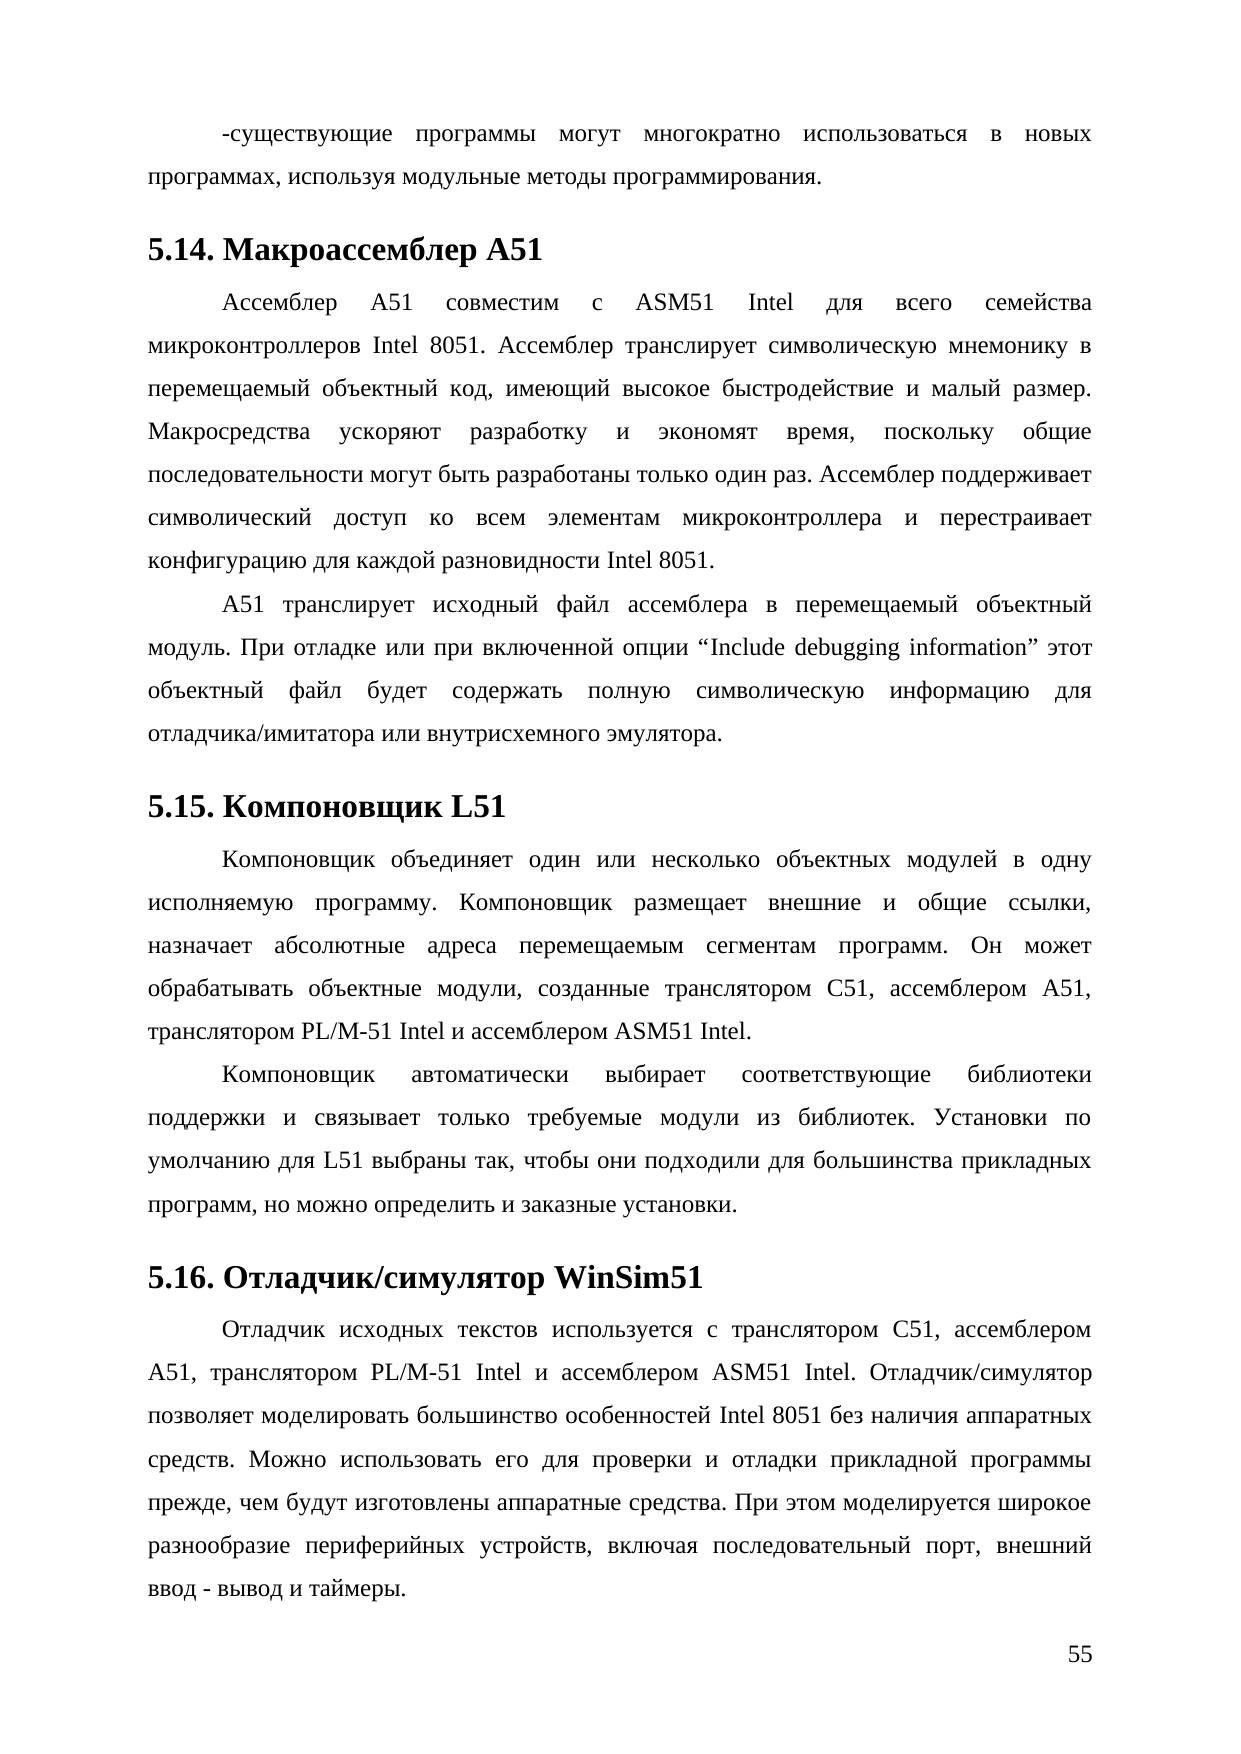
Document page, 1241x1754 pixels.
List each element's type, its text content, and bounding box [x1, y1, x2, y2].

text A51 транслирует исходный файл ассемблера в перемещаемый объектный модуль. При отладке или при включенной опции “Include debugging information” этот объектный файл будет содержать полную символическую информацию для отладчика/имитатора или внутрисхемного эмулятора. [148, 589, 1092, 747]
subtitle Компоновщик L51 [148, 786, 1092, 824]
subtitle Отладчик/симулятор WinSim51 [148, 1257, 1092, 1295]
subtitle Макроассемблер A51 [148, 229, 1092, 268]
text -существующие программы могут многократно использоваться в новых программах, используя модульные методы программирования. [148, 118, 1092, 190]
text Ассемблер A51 совместим с ASM51 Intel для всего семейства микроконтроллеров Intel 8051. Ассемблер транслирует символическую мнемонику в перемещаемый объектный код, имеющий высокое быстродействие и малый размер. Макросредства ускоряют разработку и экономят время, поскольку общие последовательности могут быть разработаны только один раз. Ассемблер поддерживает символический доступ ко всем элементам микроконтроллера и перестраивает конфигурацию для каждой разновидности Intel 8051. [148, 287, 1092, 574]
text Отладчик исходных текстов используется с транслятором C51, ассемблером A51, транслятором PL/M-51 Intel и ассемблером ASM51 Intel. Отладчик/симулятор позволяет моделировать большинство особенностей Intel 8051 без наличия аппаратных средств. Можно использовать его для проверки и отладки прикладной программы прежде, чем будут изготовлены аппаратные средства. При этом моделируется широкое разнообразие периферийных устройств, включая последовательный порт, внешний ввод - вывод и таймеры. [148, 1314, 1092, 1602]
text Компоновщик объединяет один или несколько объектных модулей в одну исполняемую программу. Компоновщик размещает внешние и общие ссылки, назначает абсолютные адреса перемещаемым сегментам программ. Он может обрабатывать объектные модули, созданные транслятором C51, ассемблером A51, транслятором PL/M-51 Intel и ассемблером ASM51 Intel. [148, 844, 1092, 1045]
text Компоновщик автоматически выбирает соответствующие библиотеки поддержки и связывает только требуемые модули из библиотек. Установки по умолчанию для L51 выбраны так, чтобы они подходили для большинства прикладных программ, но можно определить и заказные установки. [148, 1059, 1092, 1217]
